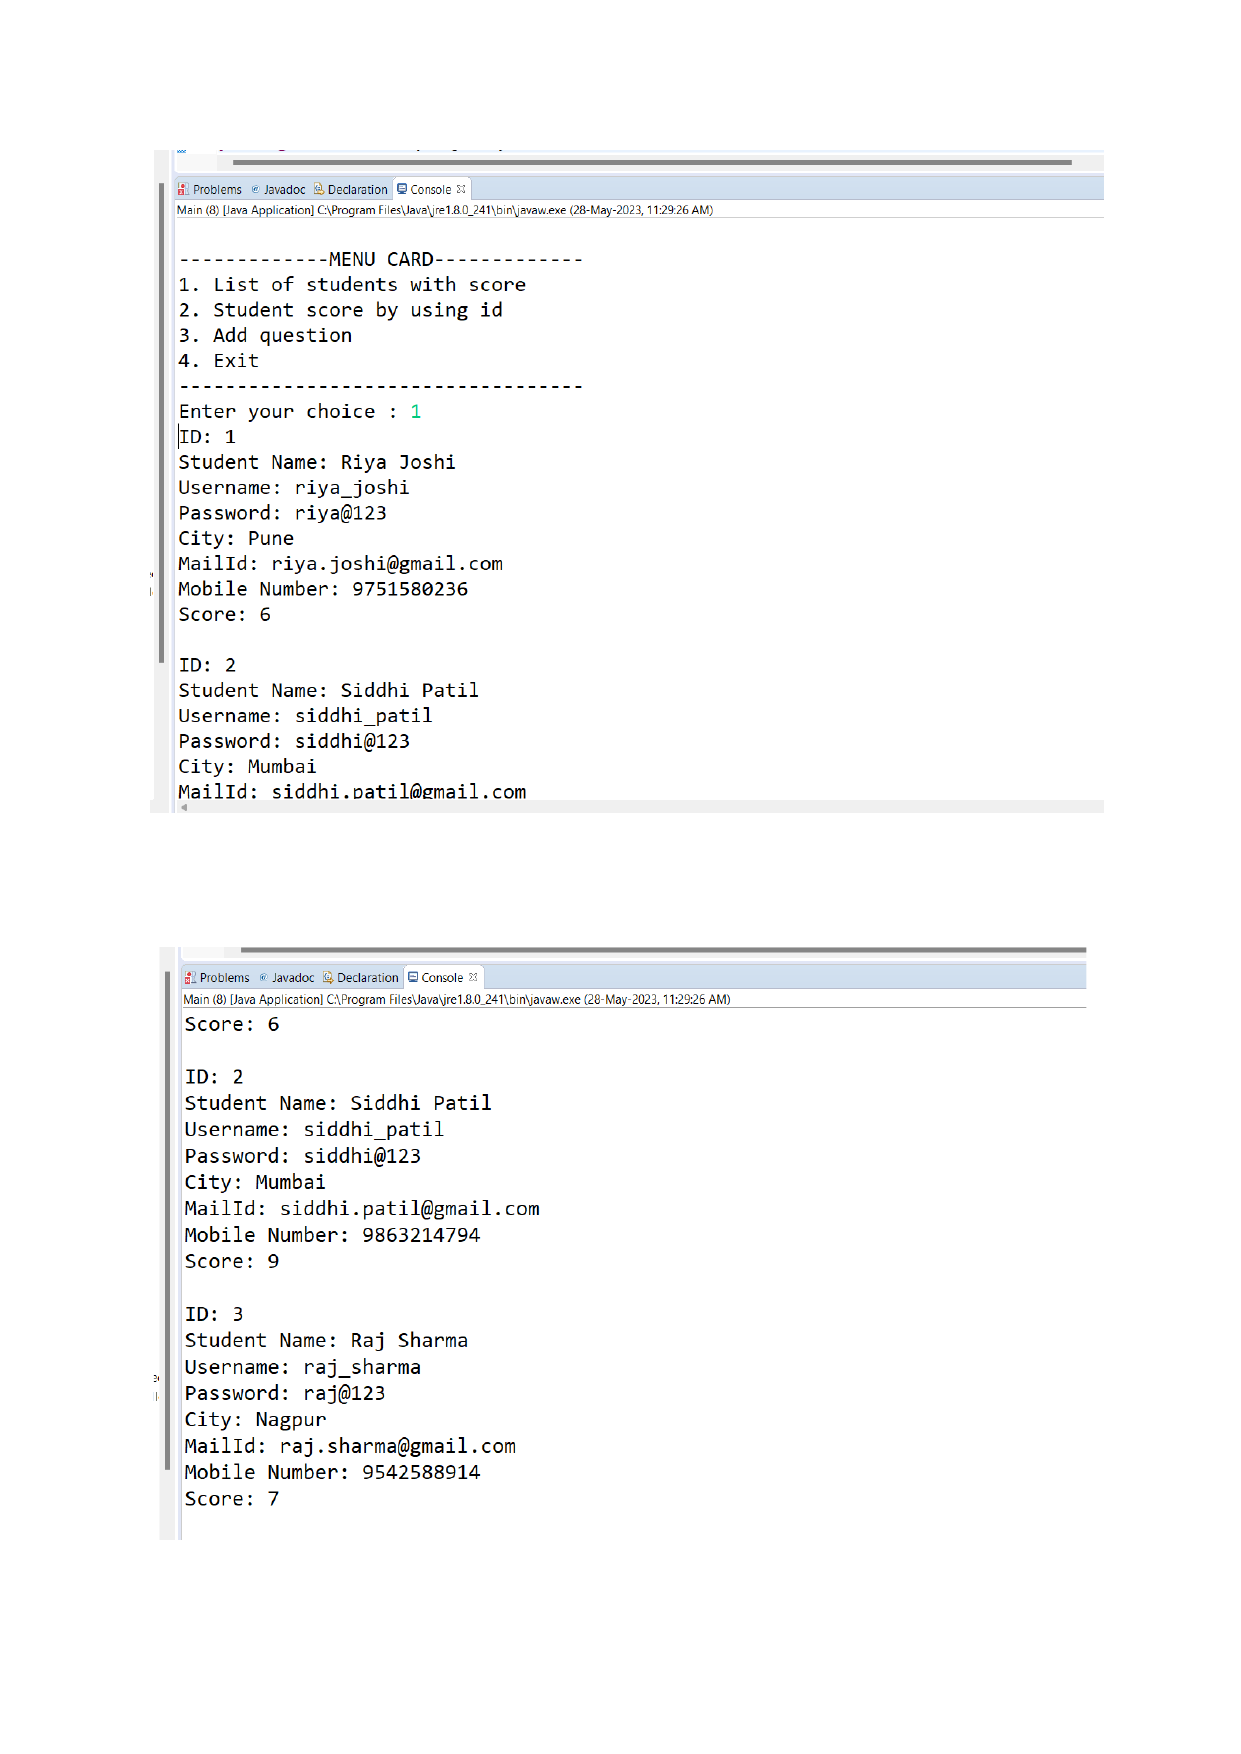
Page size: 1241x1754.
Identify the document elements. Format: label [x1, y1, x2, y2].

picture [150, 150, 1104, 813]
picture [153, 947, 1087, 1540]
